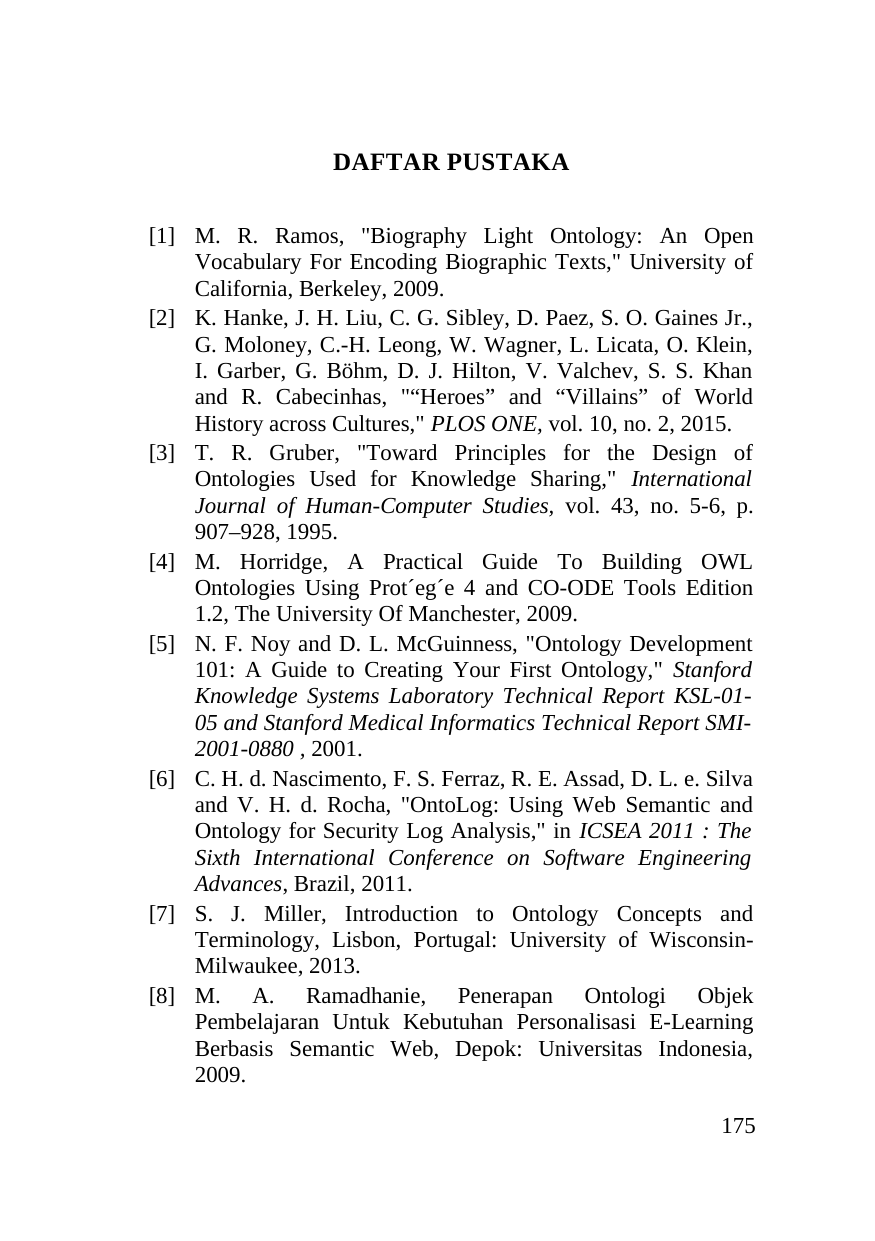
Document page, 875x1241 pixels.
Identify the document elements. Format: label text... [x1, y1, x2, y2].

subtitle DAFTAR PUSTAKA [147, 147, 756, 176]
